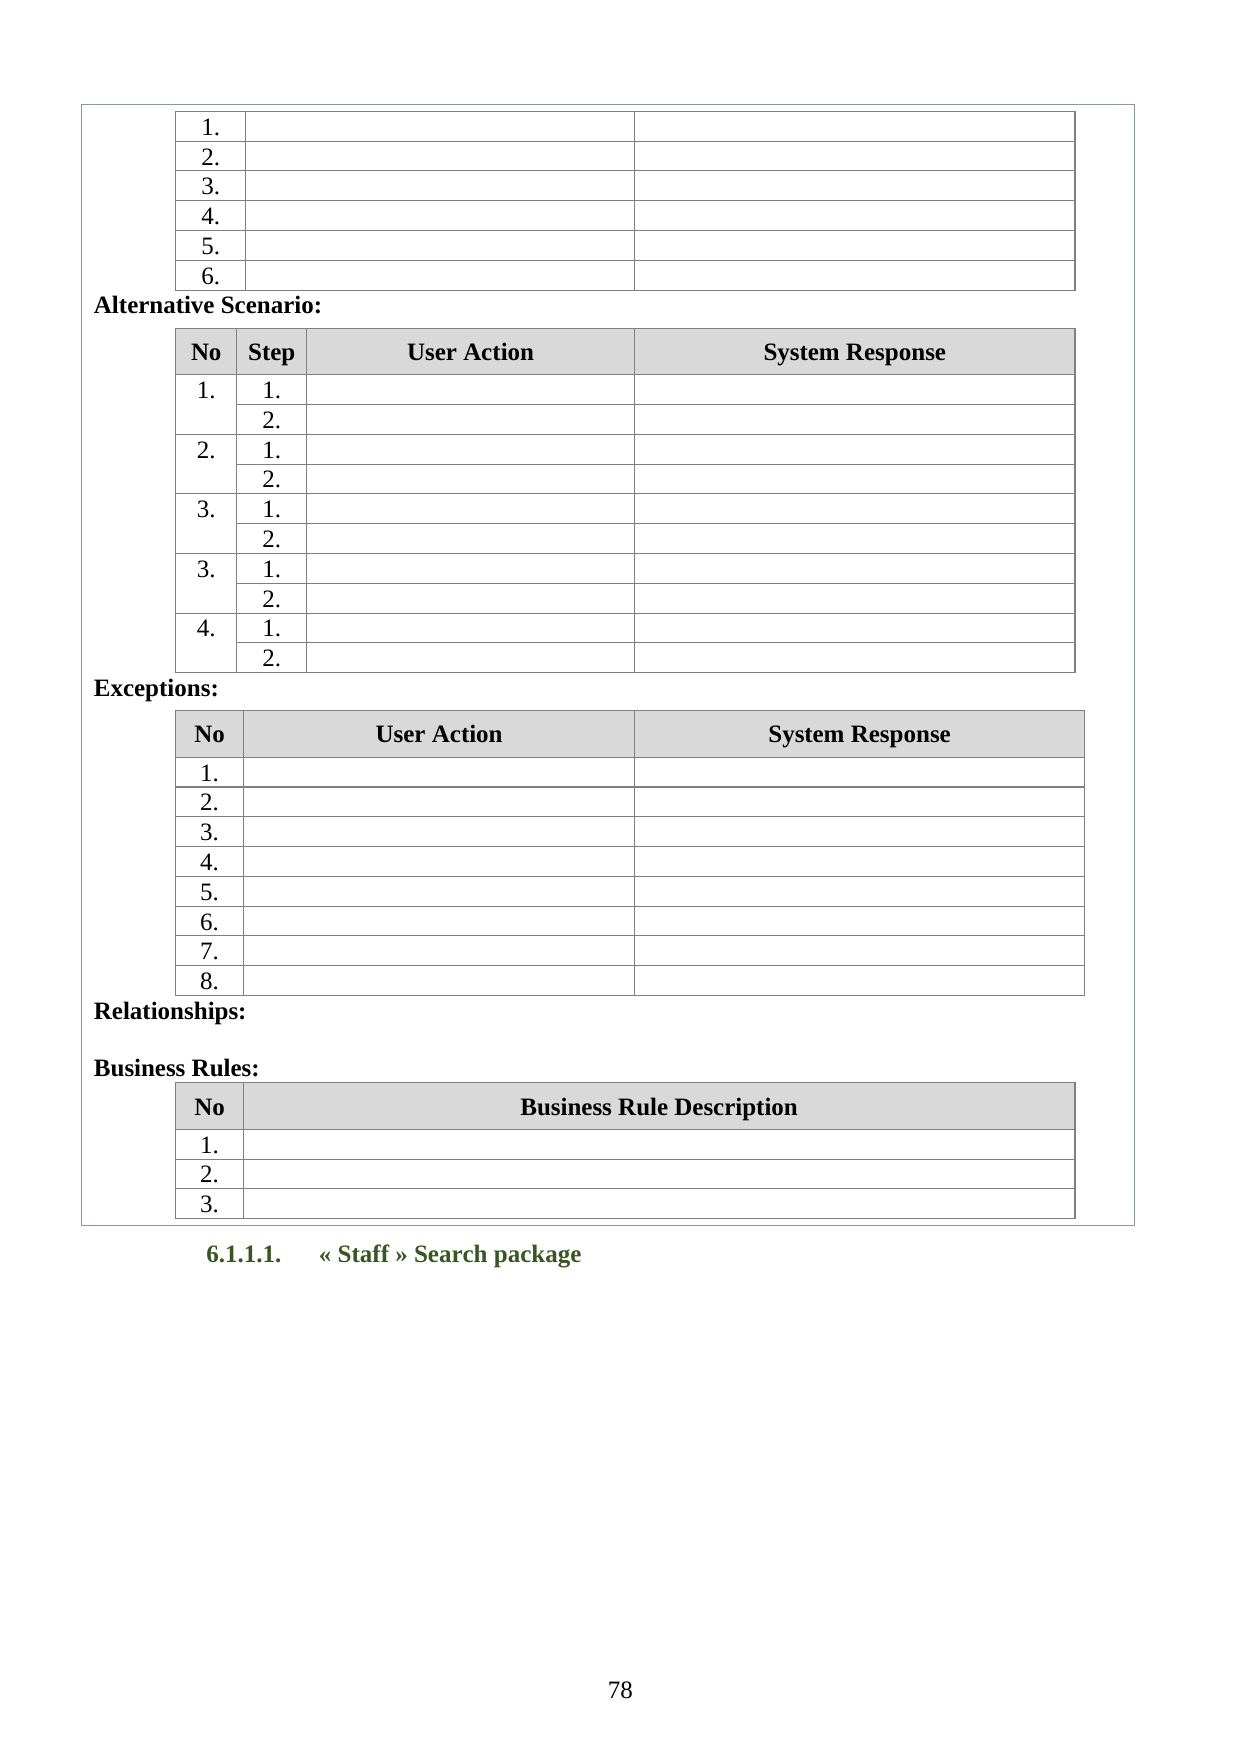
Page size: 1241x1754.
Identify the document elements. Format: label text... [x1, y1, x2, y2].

subtitle « Staff » Search package [206, 1239, 1146, 1268]
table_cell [82, 105, 1134, 1225]
